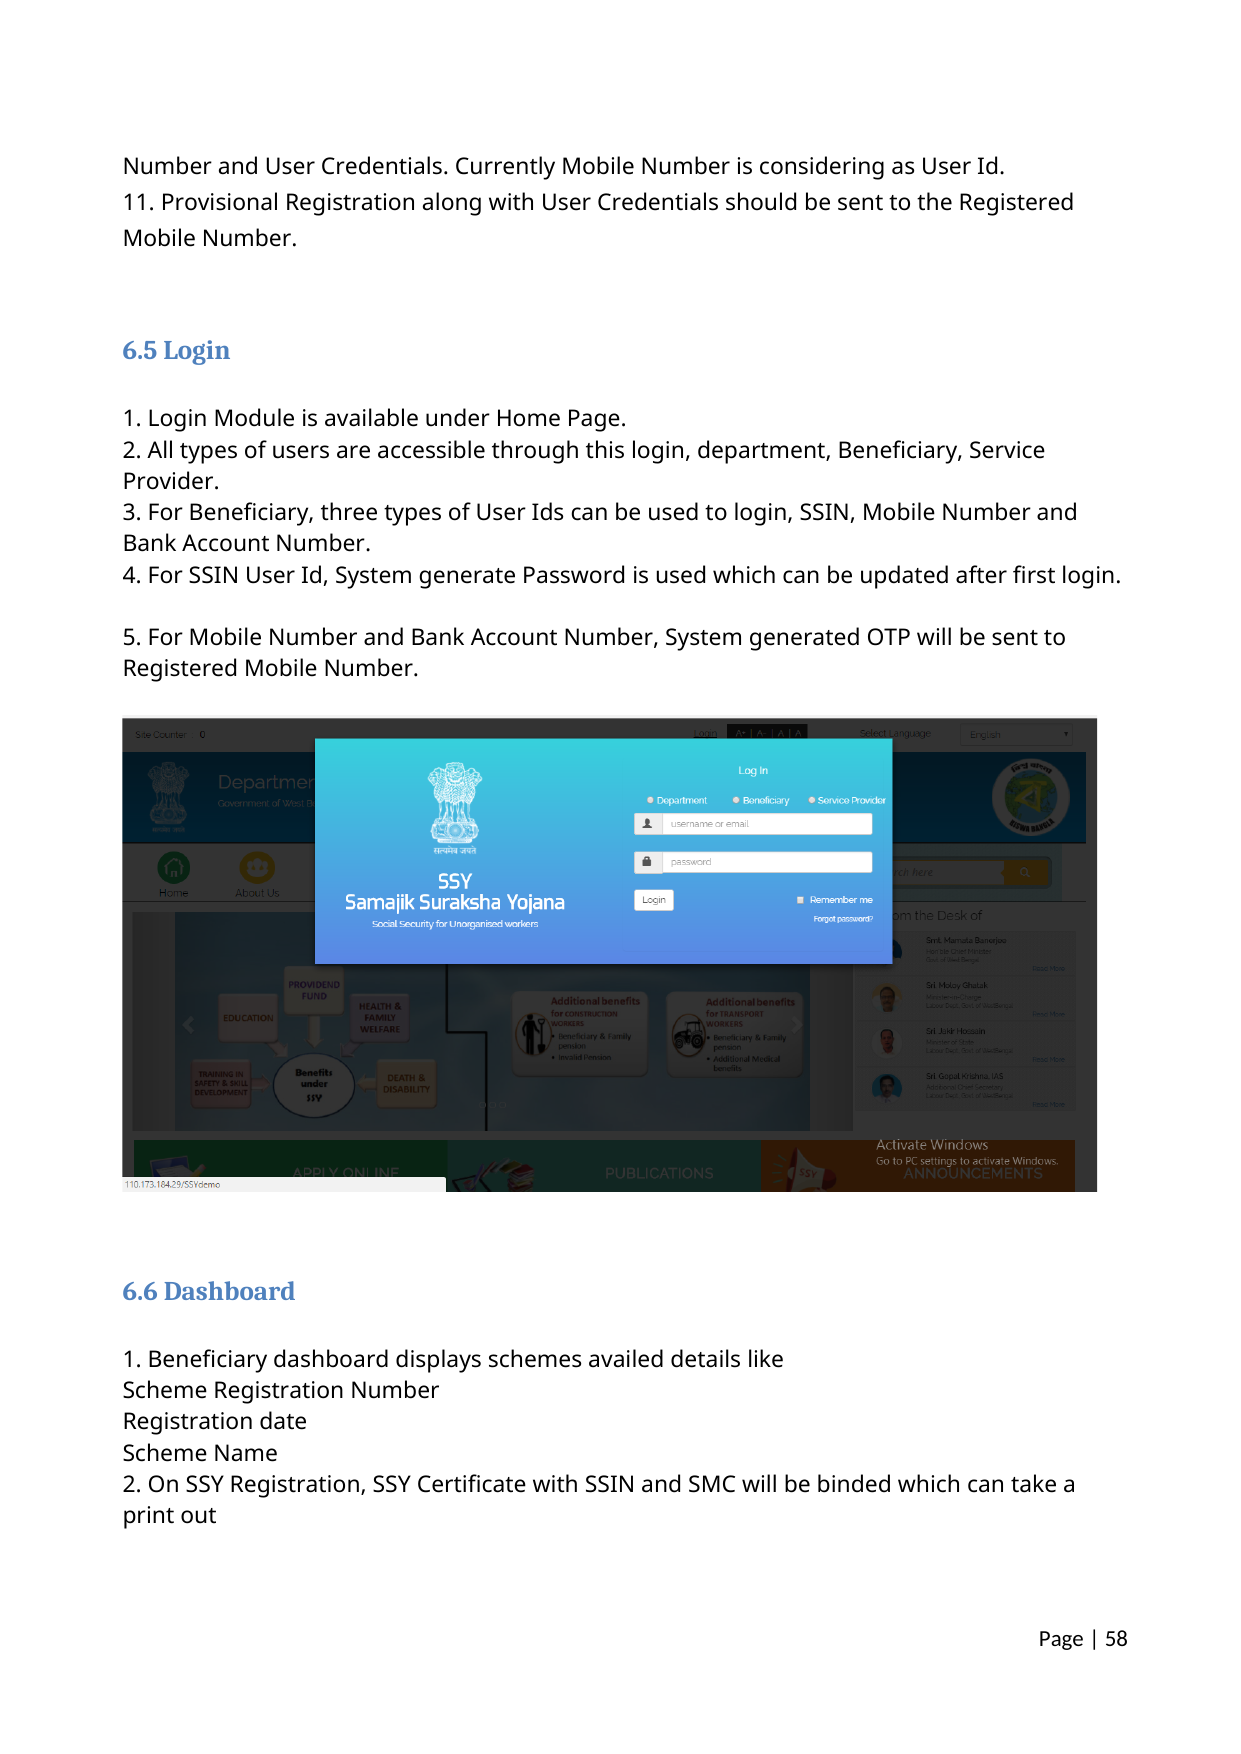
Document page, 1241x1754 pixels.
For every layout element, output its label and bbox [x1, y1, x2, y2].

table_cell [111, 150, 1139, 1604]
picture [122, 715, 1098, 1192]
